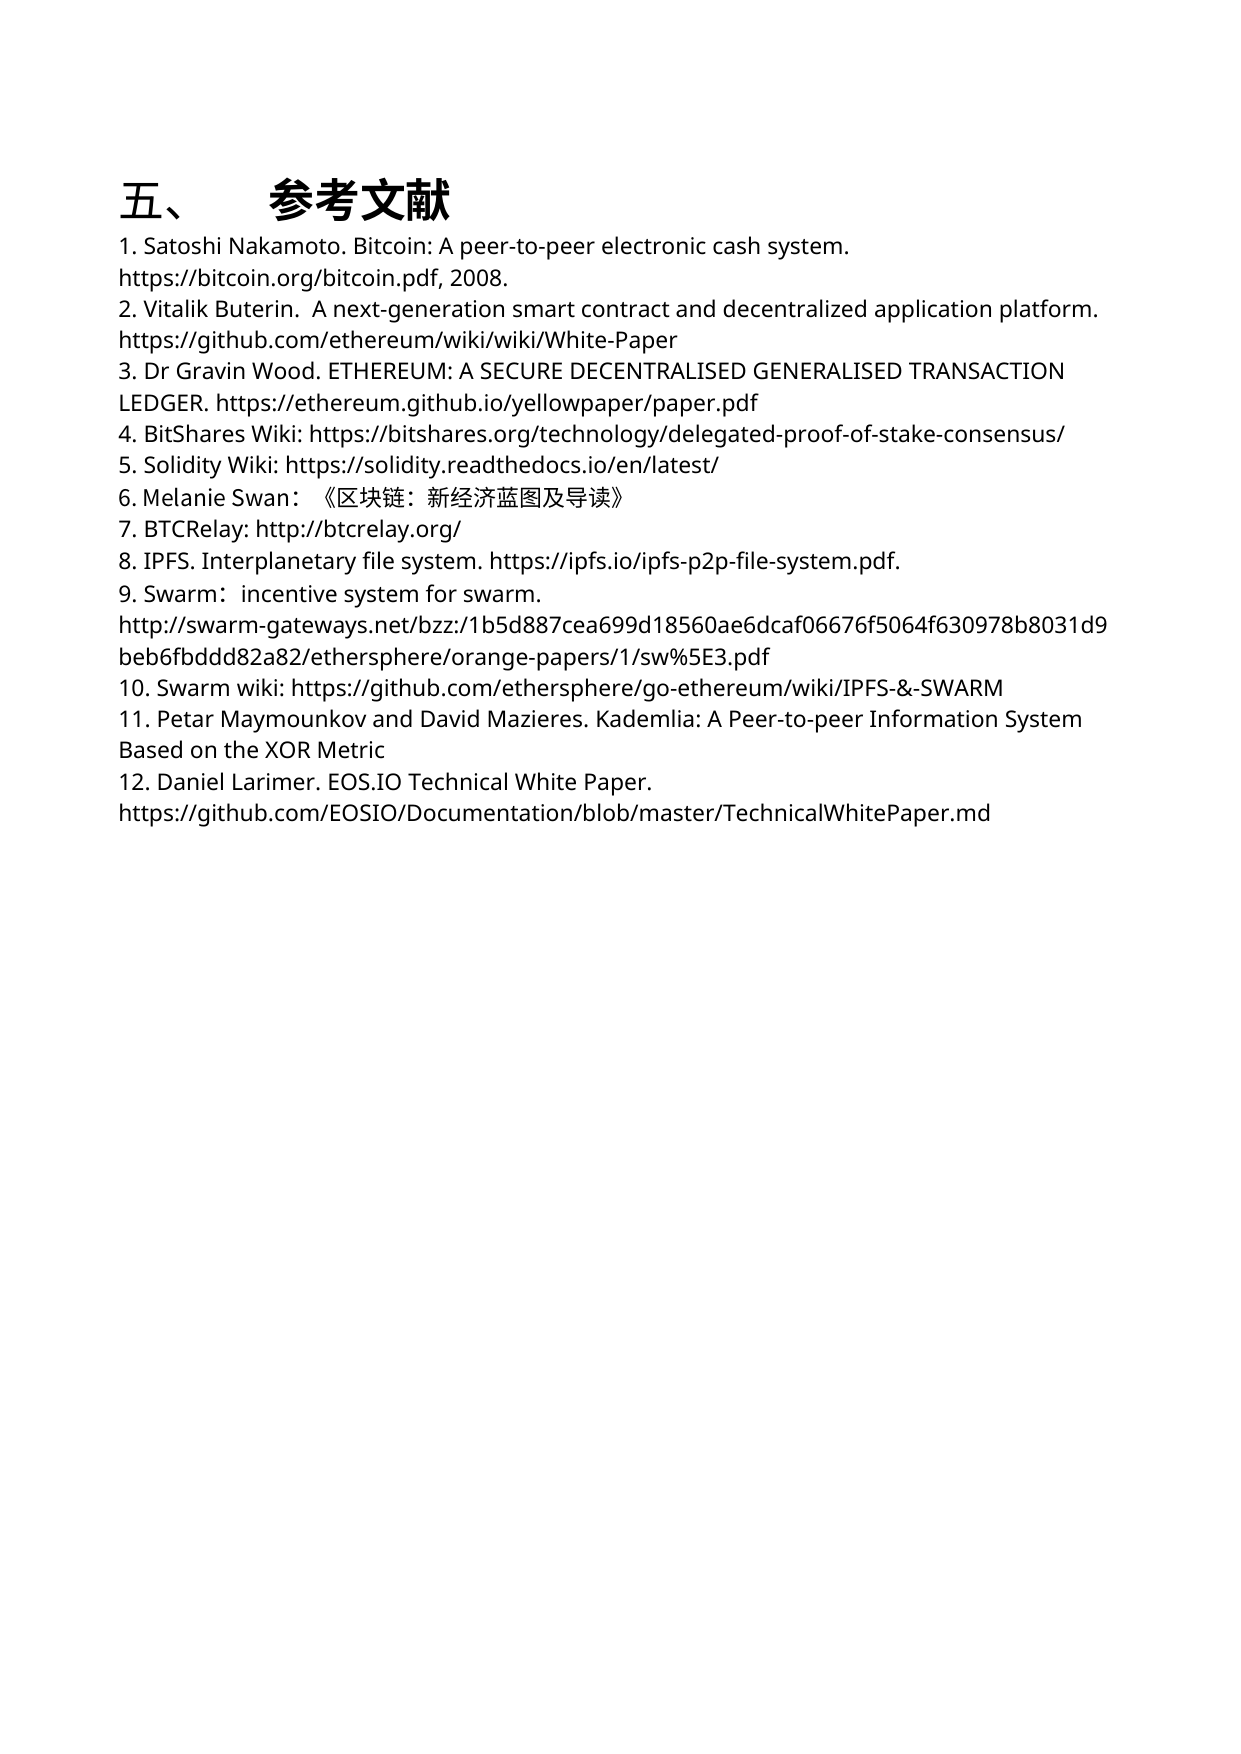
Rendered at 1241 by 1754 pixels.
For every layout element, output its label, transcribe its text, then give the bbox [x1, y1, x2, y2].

text 4. BitShares Wiki: https://bitshares.org/technology/delegated-proof-of-stake-consensus/ [118, 418, 1122, 449]
text 10. Swarm wiki: https://github.com/ethersphere/go-ethereum/wiki/IPFS-&-SWARM [118, 672, 1122, 703]
text 2. Vitalik Buterin. A next-generation smart contract and decentralized application platform. https://github.com/ethereum/wiki/wiki/White-Paper [118, 293, 1122, 355]
text 7. BTCRelay: http://btcrelay.org/ [118, 513, 1122, 545]
text 3. Dr Gravin Wood. ETHEREUM: A SECURE DECENTRALISED GENERALISED TRANSACTION LEDGER. https://ethereum.github.io/yellowpaper/paper.pdf [118, 355, 1122, 418]
text 12. Daniel Larimer. EOS.IO Technical White Paper. https://github.com/EOSIO/Documentation/blob/master/TechnicalWhitePaper.md [118, 766, 1122, 828]
text 9. Swarm：incentive system for swarm. http://swarm-gateways.net/bzz:/1b5d887cea699d18560ae6dcaf06676f5064f630978b8031d9beb6fbddd82a82/ethersphere/orange-papers/1/sw%5E3.pdf [118, 576, 1122, 672]
subtitle 参考文献 [118, 164, 1122, 230]
text 1. Satoshi Nakamoto. Bitcoin: A peer-to-peer electronic cash system. https://bitcoin.org/bitcoin.pdf, 2008. [118, 230, 1122, 293]
text 6. Melanie Swan：《区块链：新经济蓝图及导读》 [118, 480, 1122, 513]
text 5. Solidity Wiki: https://solidity.readthedocs.io/en/latest/ [118, 449, 1122, 480]
text 11. Petar Maymounkov and David Mazieres. Kademlia: A Peer-to-peer Information System Based on the XOR Metric [118, 703, 1122, 766]
text 8. IPFS. Interplanetary file system. https://ipfs.io/ipfs-p2p-file-system.pdf. [118, 545, 1122, 576]
